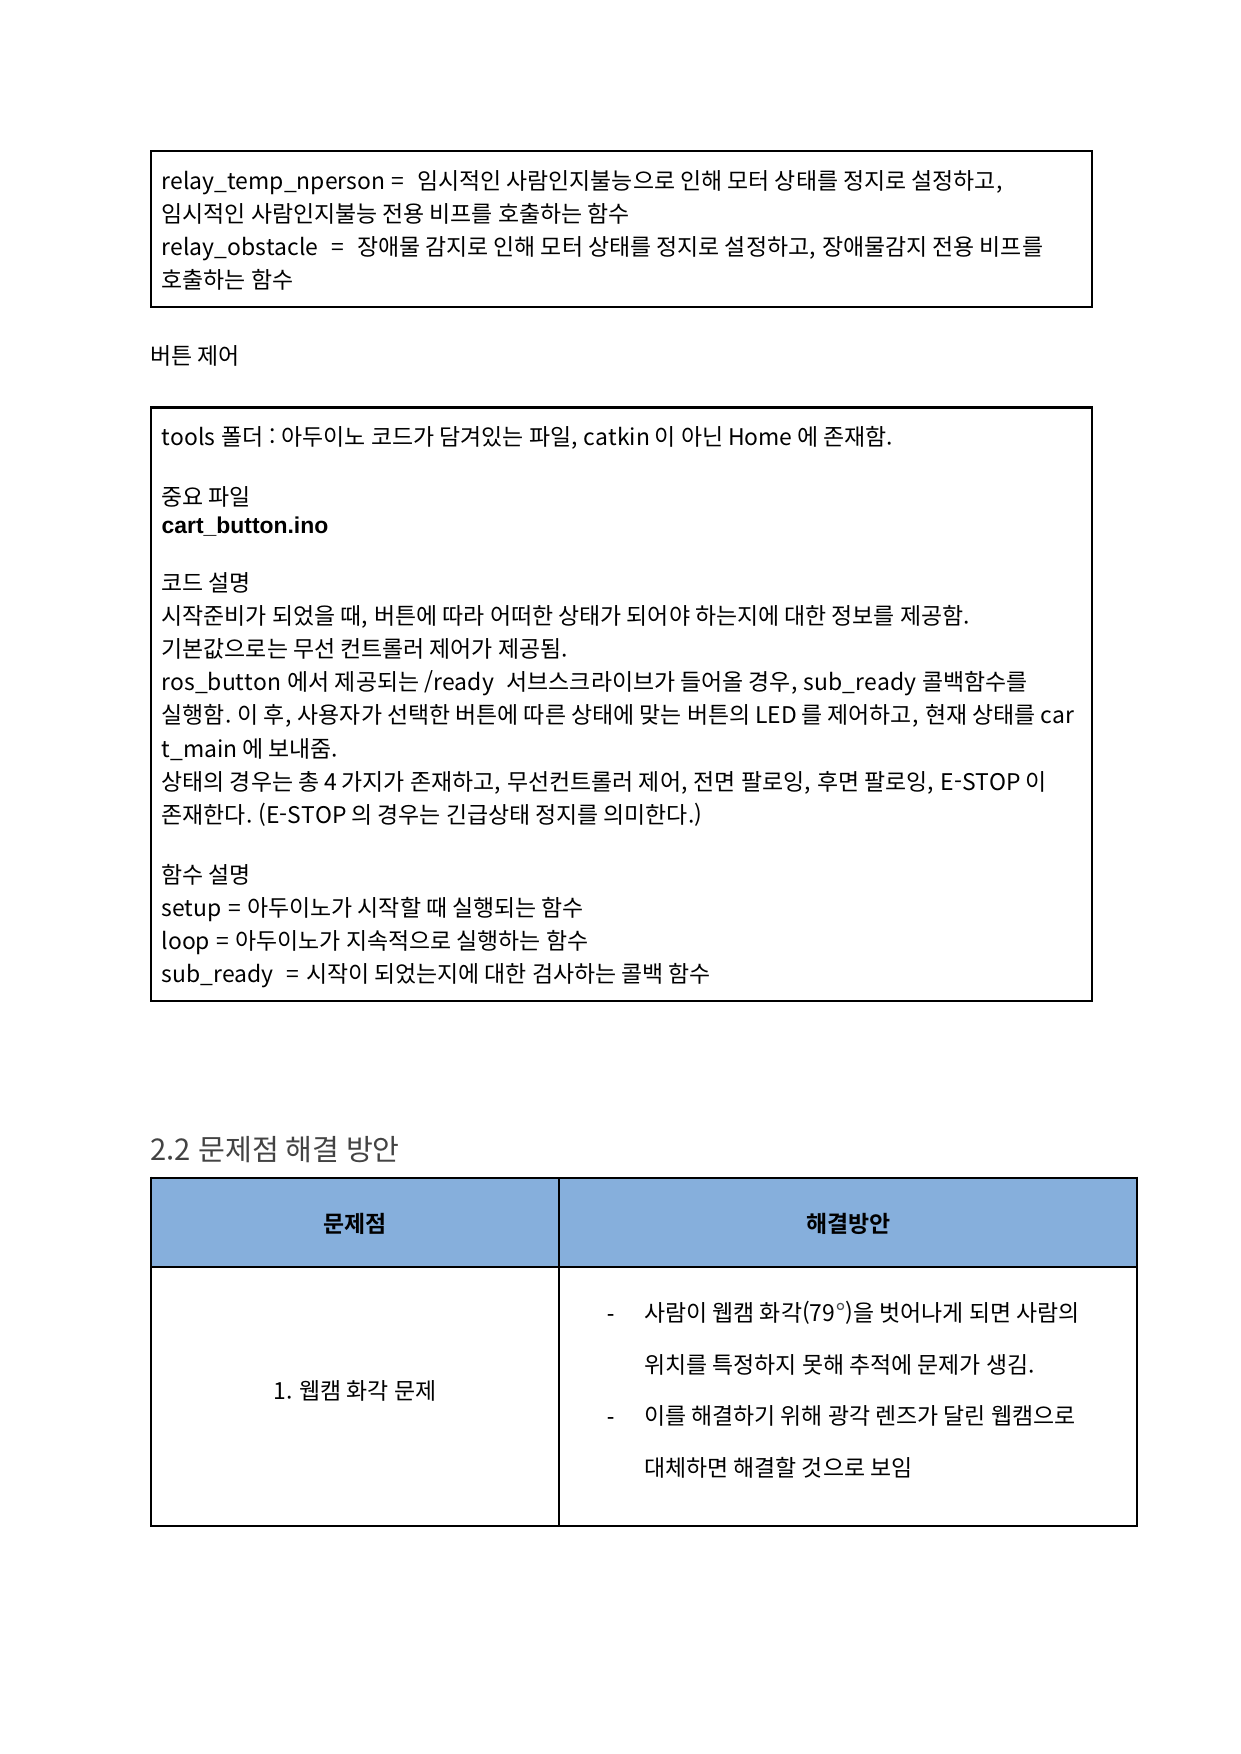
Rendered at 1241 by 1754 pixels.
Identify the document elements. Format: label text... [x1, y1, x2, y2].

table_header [152, 152, 1091, 306]
table_cell 사람이 웹캠 화각(79°)을 벗어나게 되면 사람의 위치를 특정하지 못해 추적에 문제가 생김. 이를 해결하기 위해 광각 렌즈가 달린 웹캠으로 대체하면 해결할 것으로 보임 [560, 1268, 1136, 1524]
table_cell 1. 웹캠 화각 문제 [152, 1268, 558, 1524]
table_header tools 폴더 : 아두이노 코드가 담겨있는 파일, catkin이 아닌 Home에 존재함. 중요 파일 cart_button.ino 코드 설명 시작준비가 되었을 때, 버튼에 따라 어떠한 상태가 되어야 하는지에 대한 정보를 제공함. 기본값으로는 무선 컨트롤러 제어가 제공됨. ros_button 에서 제공되는 /ready 서브스크라이브가 들어올 경우, sub_ready 콜백함수를 실행함. 이 후, 사용자가 선택한 버튼에 따른 상태에 맞는 버튼의 LED를 제어하고, 현재 상태를 cart_main에 보내줌. 상태의 경우는 총 4가지가 존재하고, 무선컨트롤러 제어, 전면 팔로잉, 후면 팔로잉, E-STOP이 존재한다. (E-STOP의 경우는 긴급상태 정지를 의미한다.) 함수 설명 setup = 아두이노가 시작할 때 실행되는 함수 loop = 아두이노가 지속적으로 실행하는 함수 sub_ready = 시작이 되었는지에 대한 검사하는 콜백 함수 [152, 409, 1091, 1000]
text 버튼 제어 [150, 338, 1090, 371]
table_header 문제점 [152, 1179, 558, 1266]
subtitle 2.2 문제점 해결 방안 [150, 1126, 1090, 1168]
table_header 해결방안 [560, 1179, 1136, 1266]
